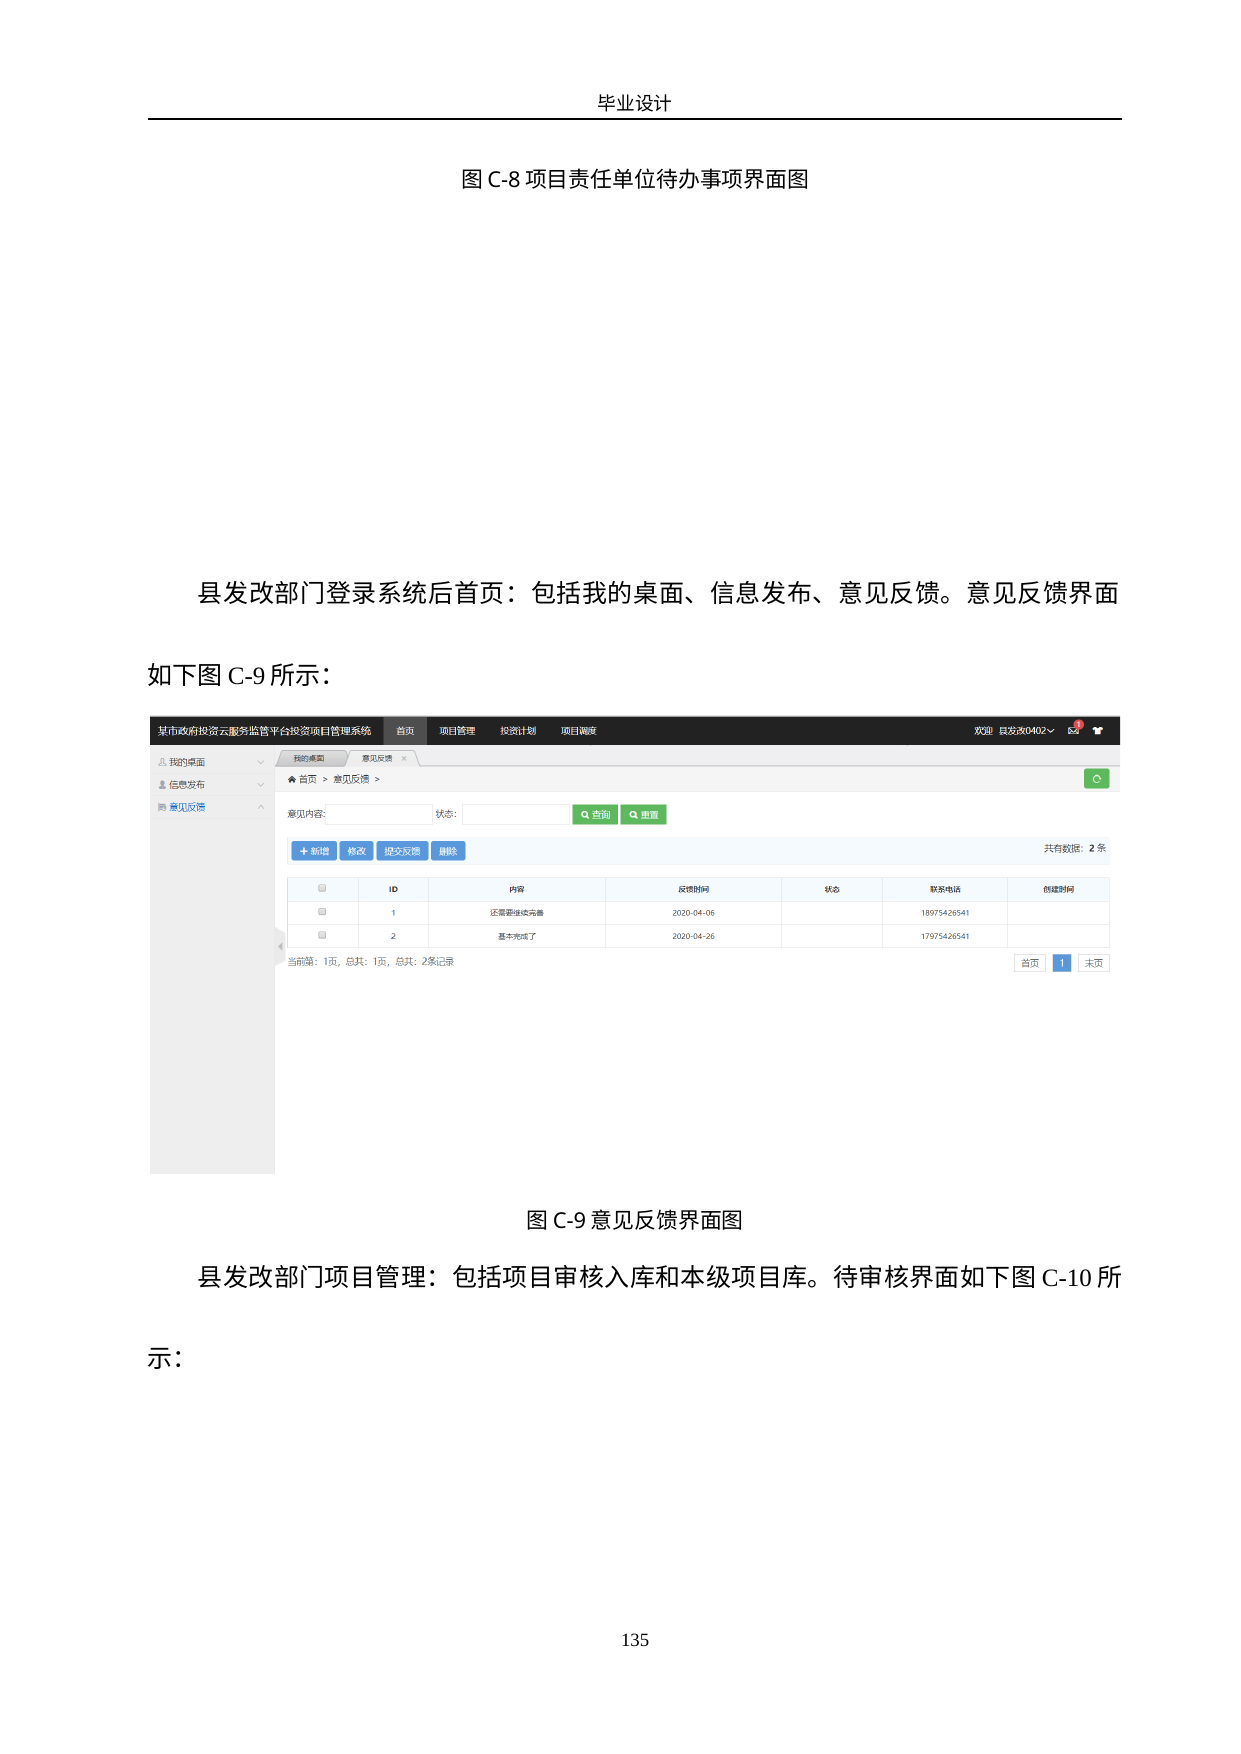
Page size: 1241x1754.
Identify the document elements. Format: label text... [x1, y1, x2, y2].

text 县发改部门登录系统后首页：包括我的桌面、信息发布、意见反馈。意见反馈界面如下图C-9所示： [148, 559, 1122, 706]
picture [150, 715, 1121, 1174]
text 县发改部门项目管理：包括项目审核入库和本级项目库。待审核界面如下图C-10所示： [148, 1243, 1122, 1389]
text 图C-9意见反馈界面图 [148, 1202, 1122, 1235]
text 图C-8项目责任单位待办事项界面图 [148, 162, 1122, 194]
